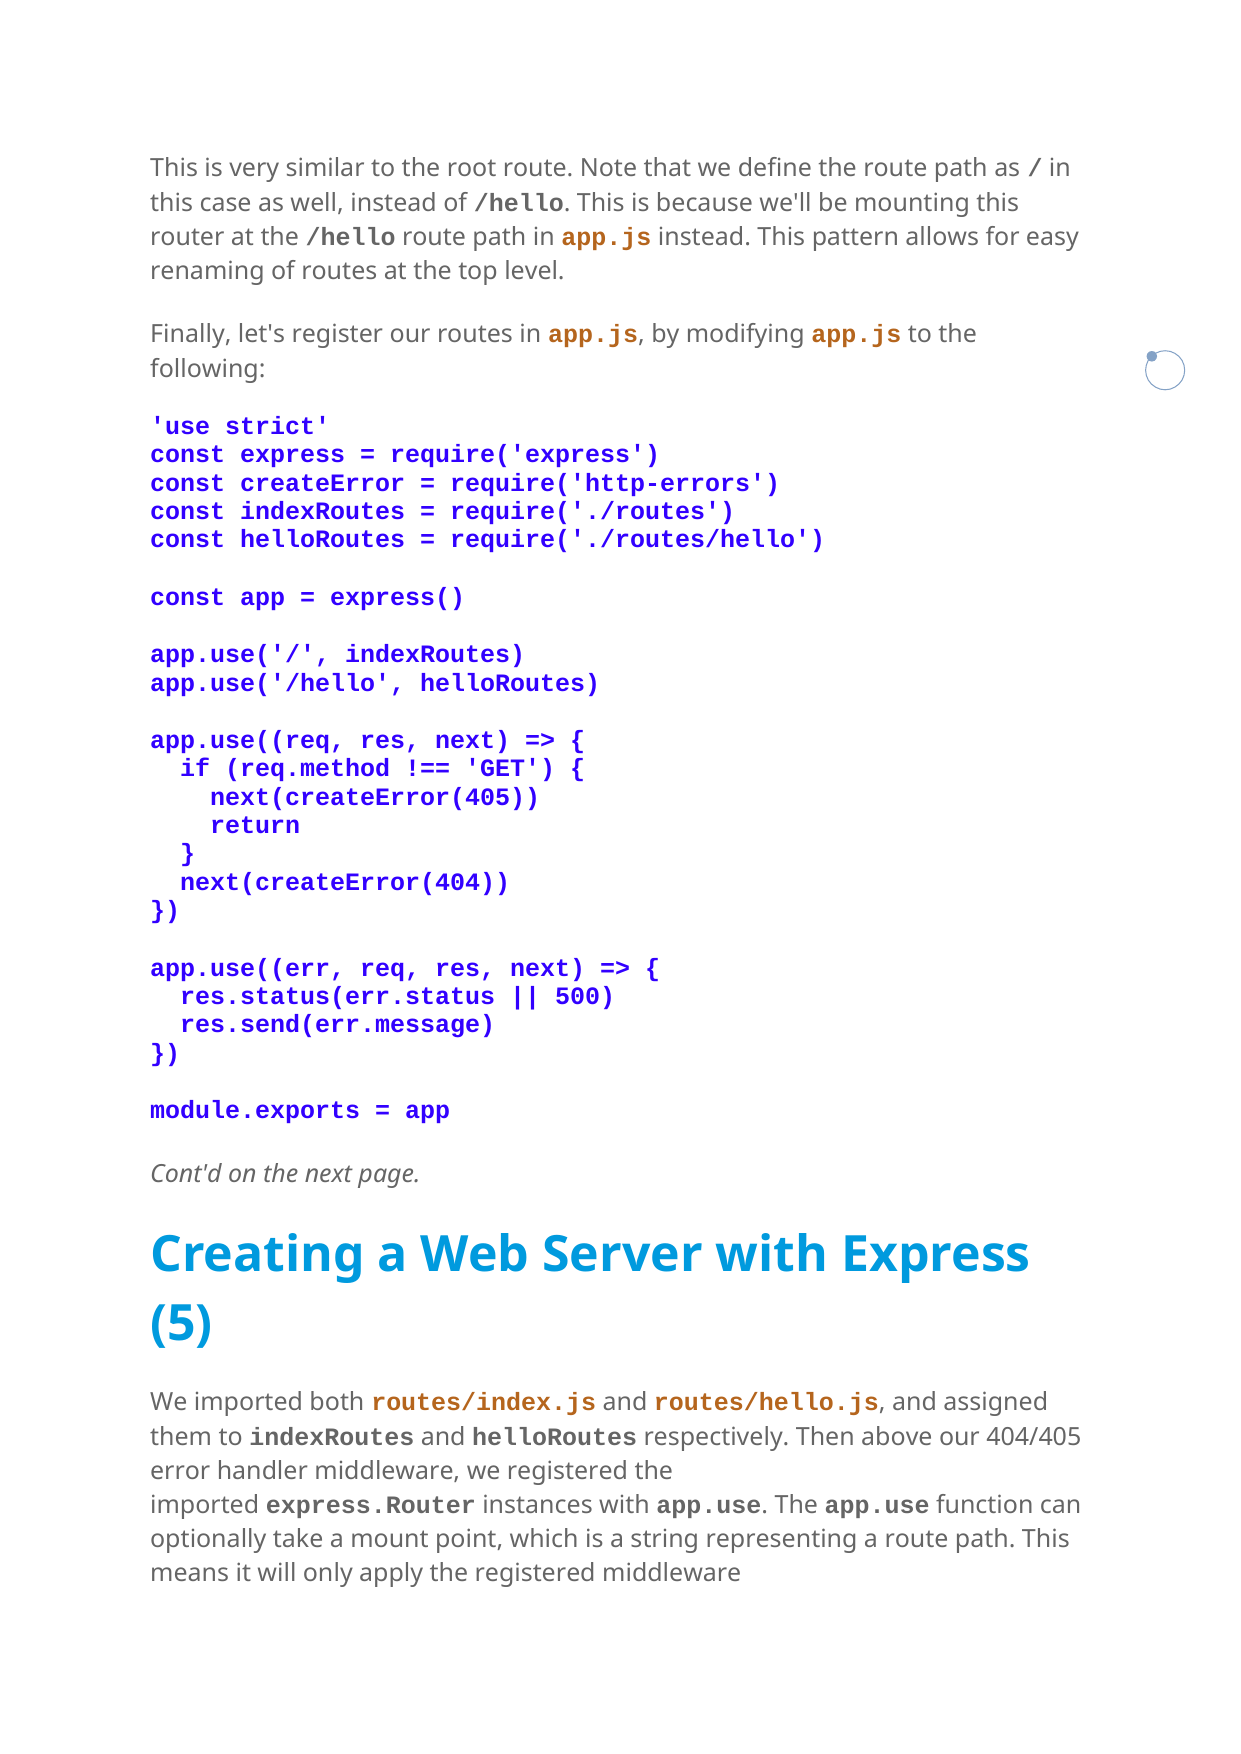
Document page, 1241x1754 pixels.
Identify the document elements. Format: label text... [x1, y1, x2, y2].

text 'use strict' const express = require('express') const createError = require('http-errors') const indexRoutes = require('./routes') const helloRoutes = require('./routes/hello') [150, 413, 1090, 555]
text Finally, let's register our routes in app.js, by modifying app.js to the following: [150, 316, 1090, 384]
text app.use((err, req, res, next) => { res.status(err.status || 500) res.send(err.message) }) [150, 955, 1090, 1068]
text app.use((req, res, next) => { if (req.method !== 'GET') { next(createError(405)) return } next(createError(404)) }) [150, 728, 1090, 926]
text Cont'd on the next page. [150, 1155, 1090, 1189]
text app.use('/', indexRoutes) app.use('/hello', helloRoutes) [150, 642, 1090, 698]
subtitle Creating a Web Server with Express (5) [150, 1218, 1090, 1355]
text const app = express() [150, 584, 1090, 613]
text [150, 1384, 1090, 1589]
text This is very similar to the root route. Note that we define the route path as / in this case as well, instead of /hello. This is because we'll be mounting this router at the /hello route path in app.js instead. This pattern allows for easy renaming of routes at the top level. [150, 150, 1090, 287]
text module.exports = app [150, 1098, 1090, 1126]
